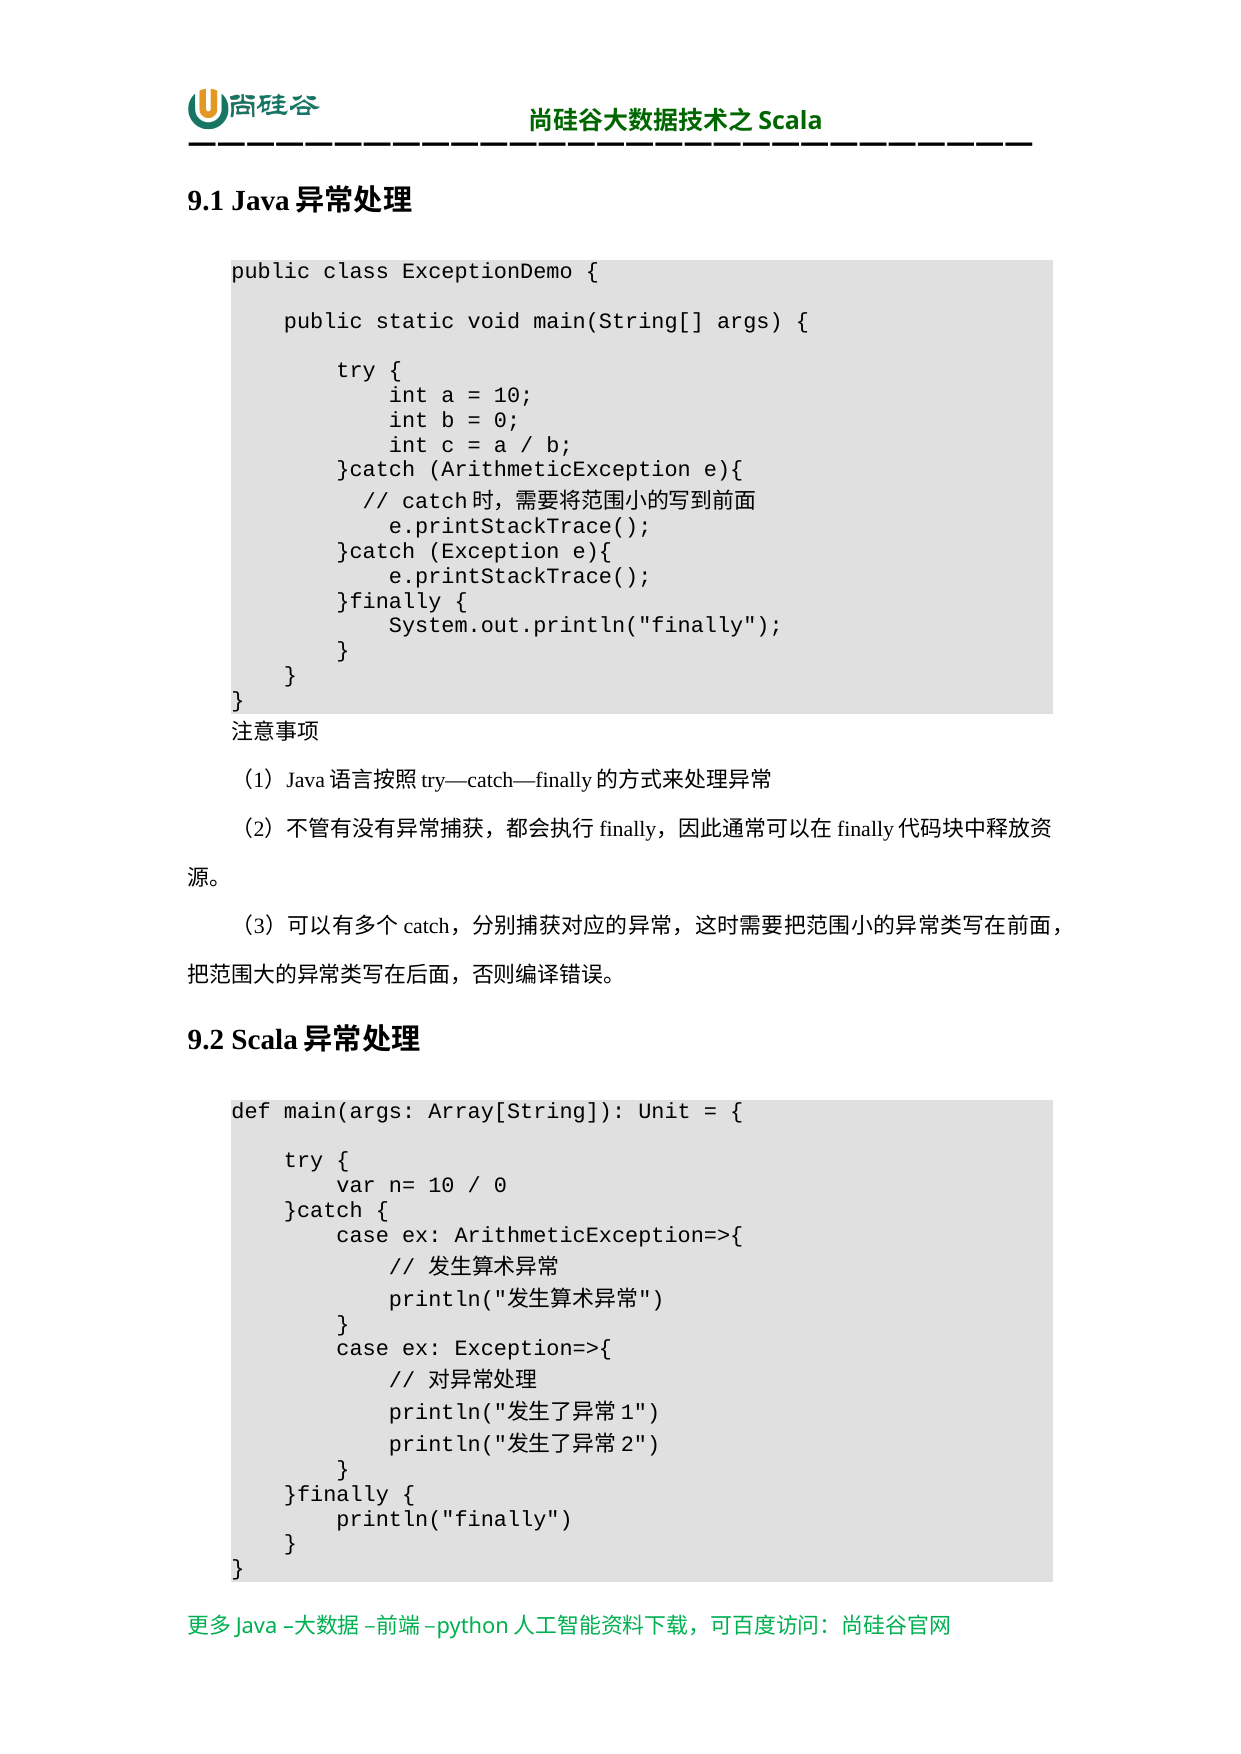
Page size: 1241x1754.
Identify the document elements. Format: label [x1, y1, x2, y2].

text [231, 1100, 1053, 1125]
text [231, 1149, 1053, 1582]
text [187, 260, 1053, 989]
picture [187, 88, 321, 130]
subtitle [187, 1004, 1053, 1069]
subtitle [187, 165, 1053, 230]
